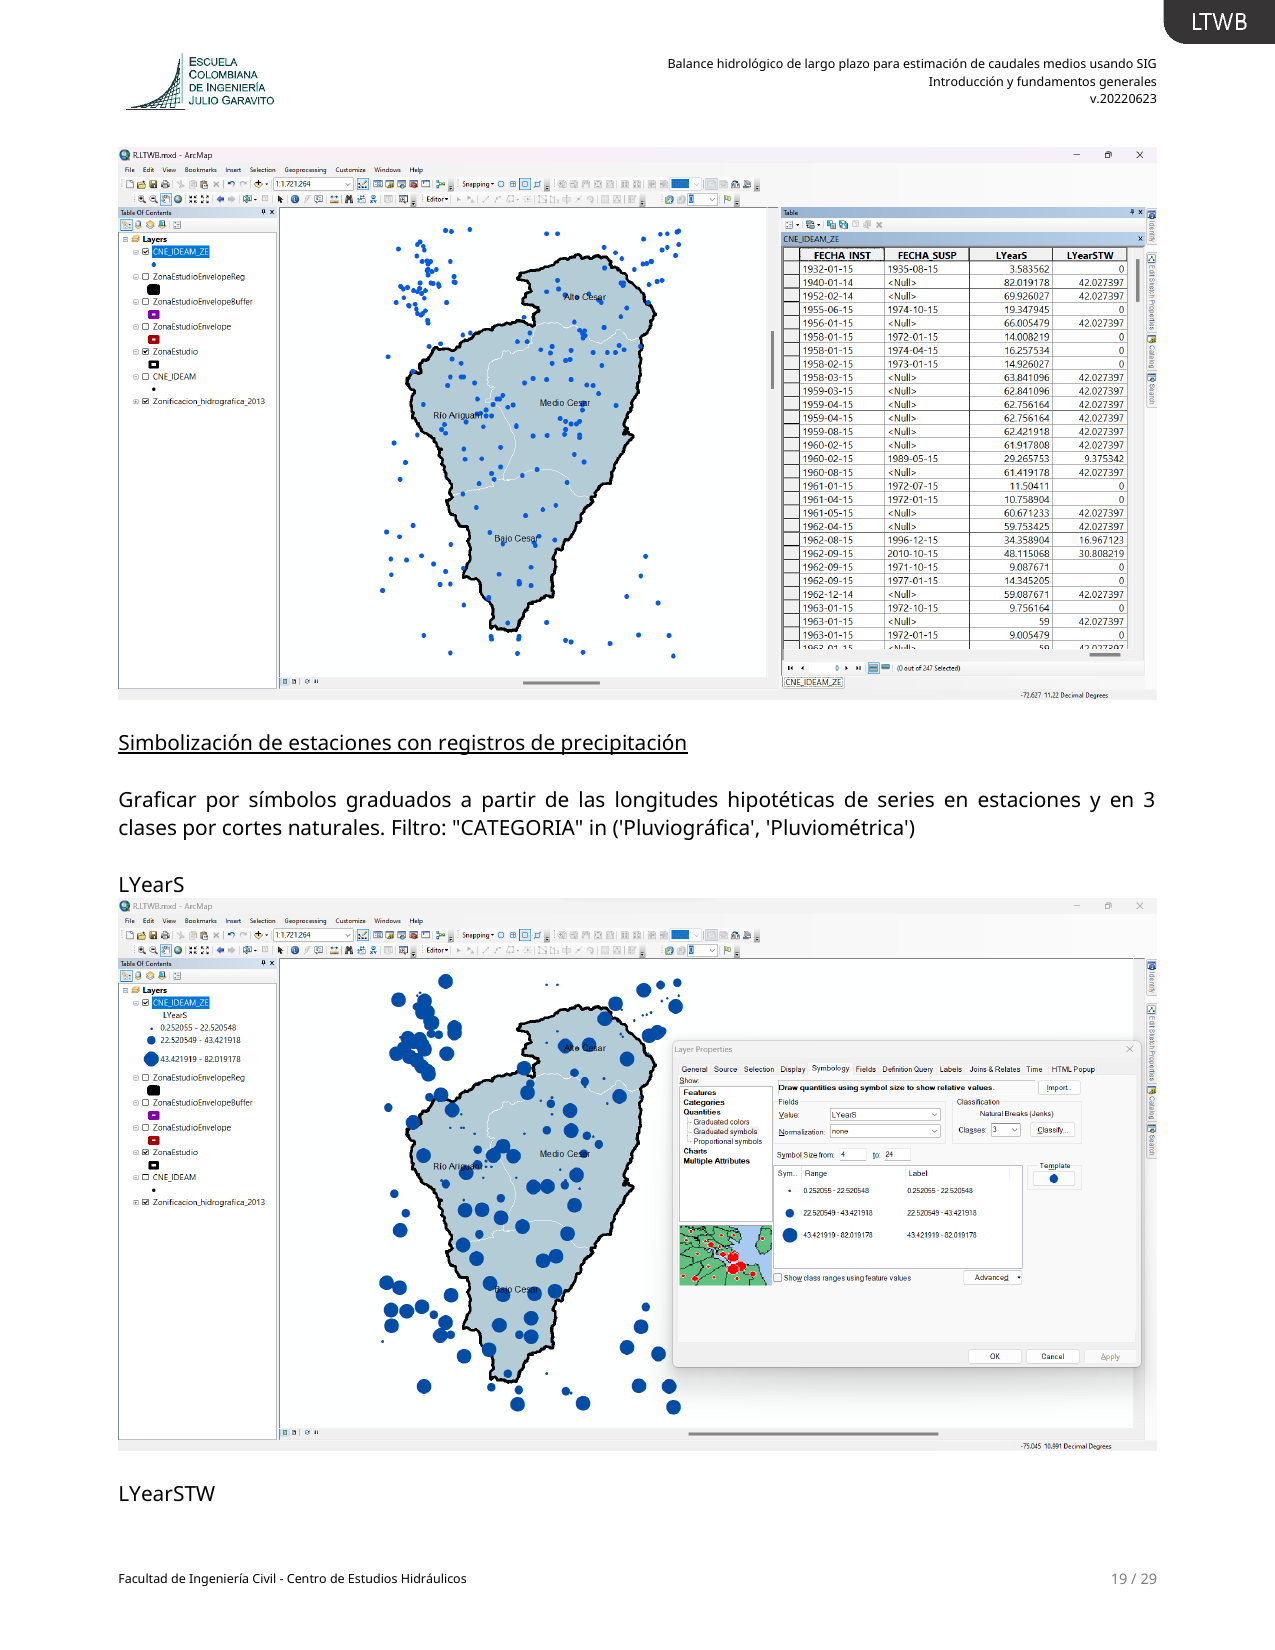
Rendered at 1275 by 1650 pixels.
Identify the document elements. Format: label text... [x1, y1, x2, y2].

text Graficar por símbolos graduados a partir de las longitudes hipotéticas de series en estaciones y en 3 clases por cortes naturales. Filtro: "CATEGORIA" in ('Pluviográfica', 'Pluviométrica') [118, 785, 1157, 842]
picture [118, 44, 282, 119]
text LYearS [118, 870, 1157, 898]
text LYearSTW [118, 1479, 1157, 1507]
picture [118, 147, 1157, 700]
text Simbolización de estaciones con registros de precipitación [118, 728, 1157, 756]
picture [1163, 0, 1275, 44]
picture [118, 898, 1157, 1451]
